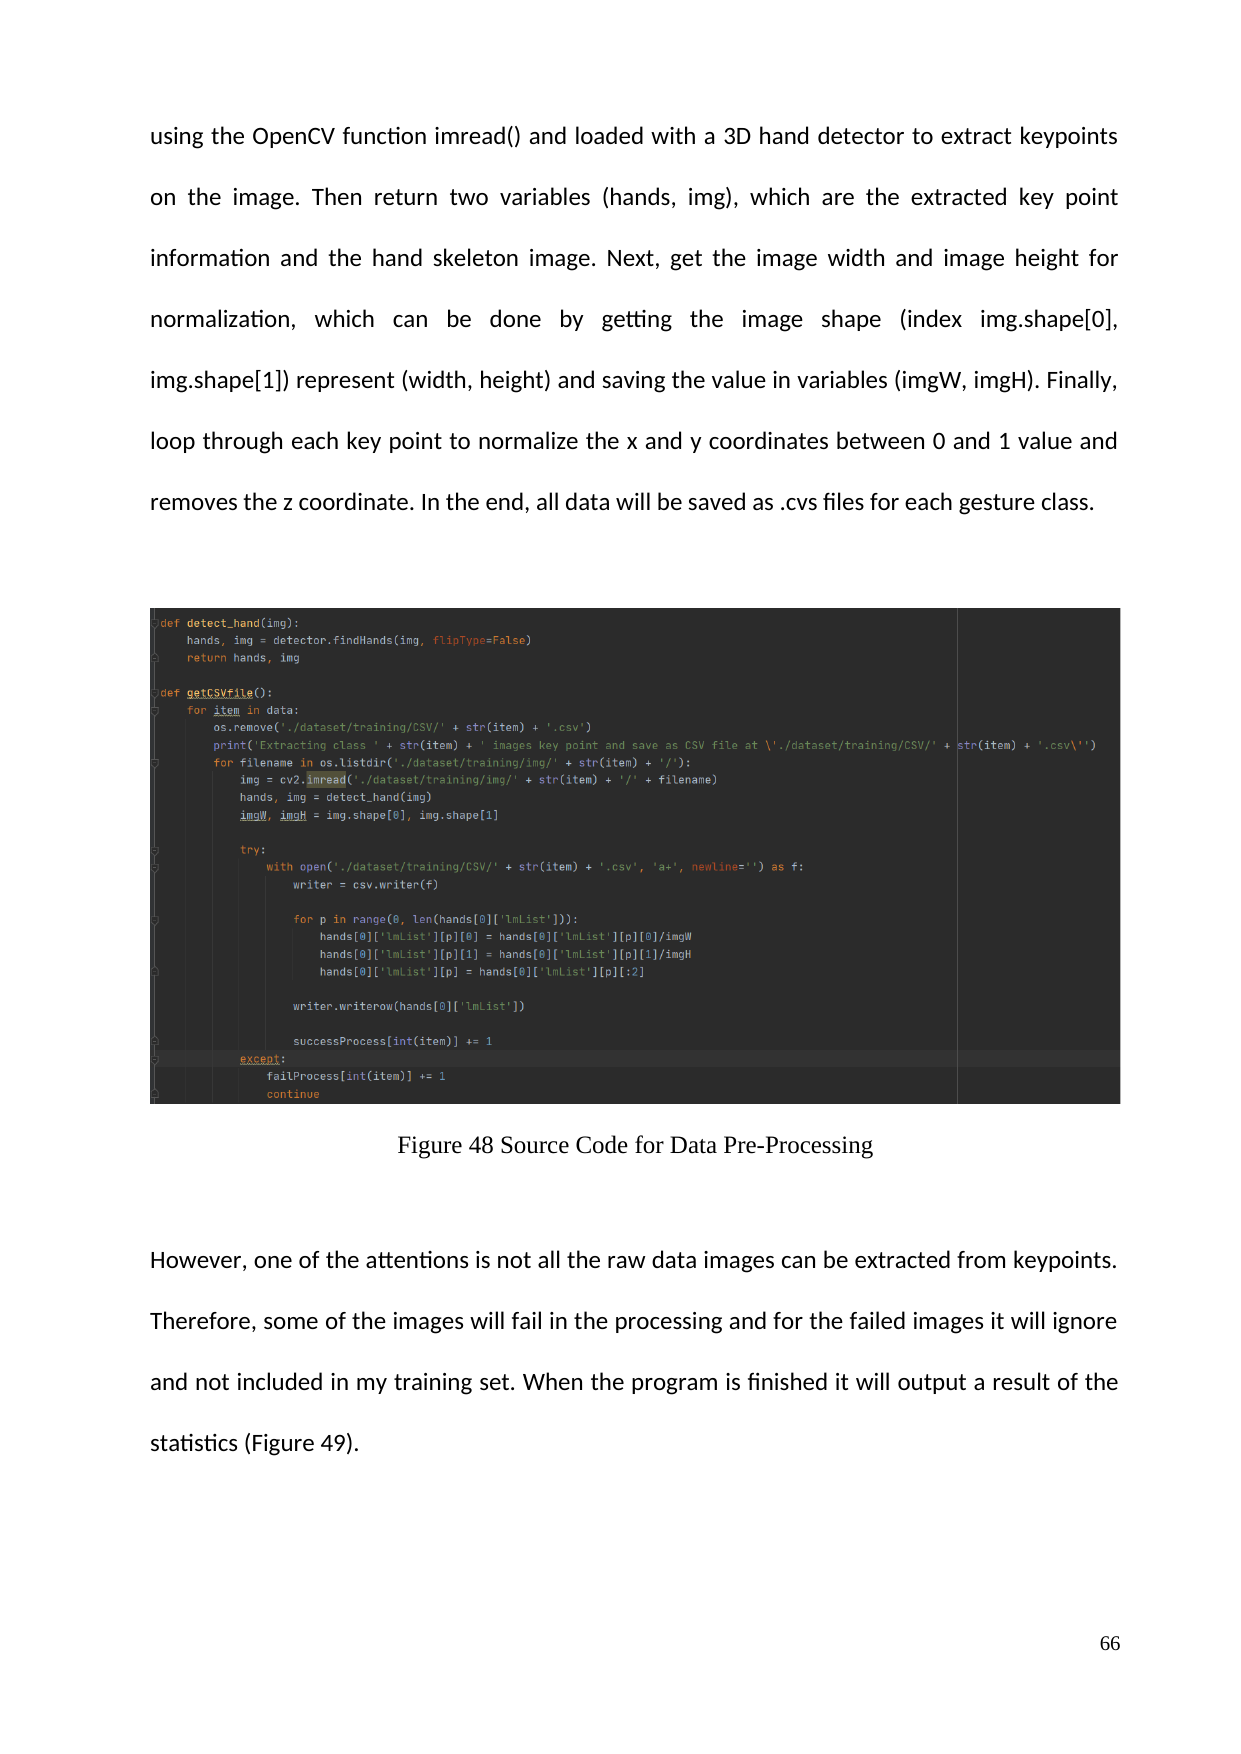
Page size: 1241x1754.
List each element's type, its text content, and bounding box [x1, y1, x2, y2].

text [150, 120, 1120, 517]
picture [150, 608, 1121, 1104]
text Figure 48 Source Code for Data Pre-Processing [150, 1130, 1120, 1159]
text However, one of the attentions is not all the raw data images can be extracted from keypoints. Therefore, some of the images will fail in the processing and for the failed images it will ignore and not included in my training set. When the program is finished it will output a result of the statistics (Figure 49). [150, 1244, 1120, 1458]
